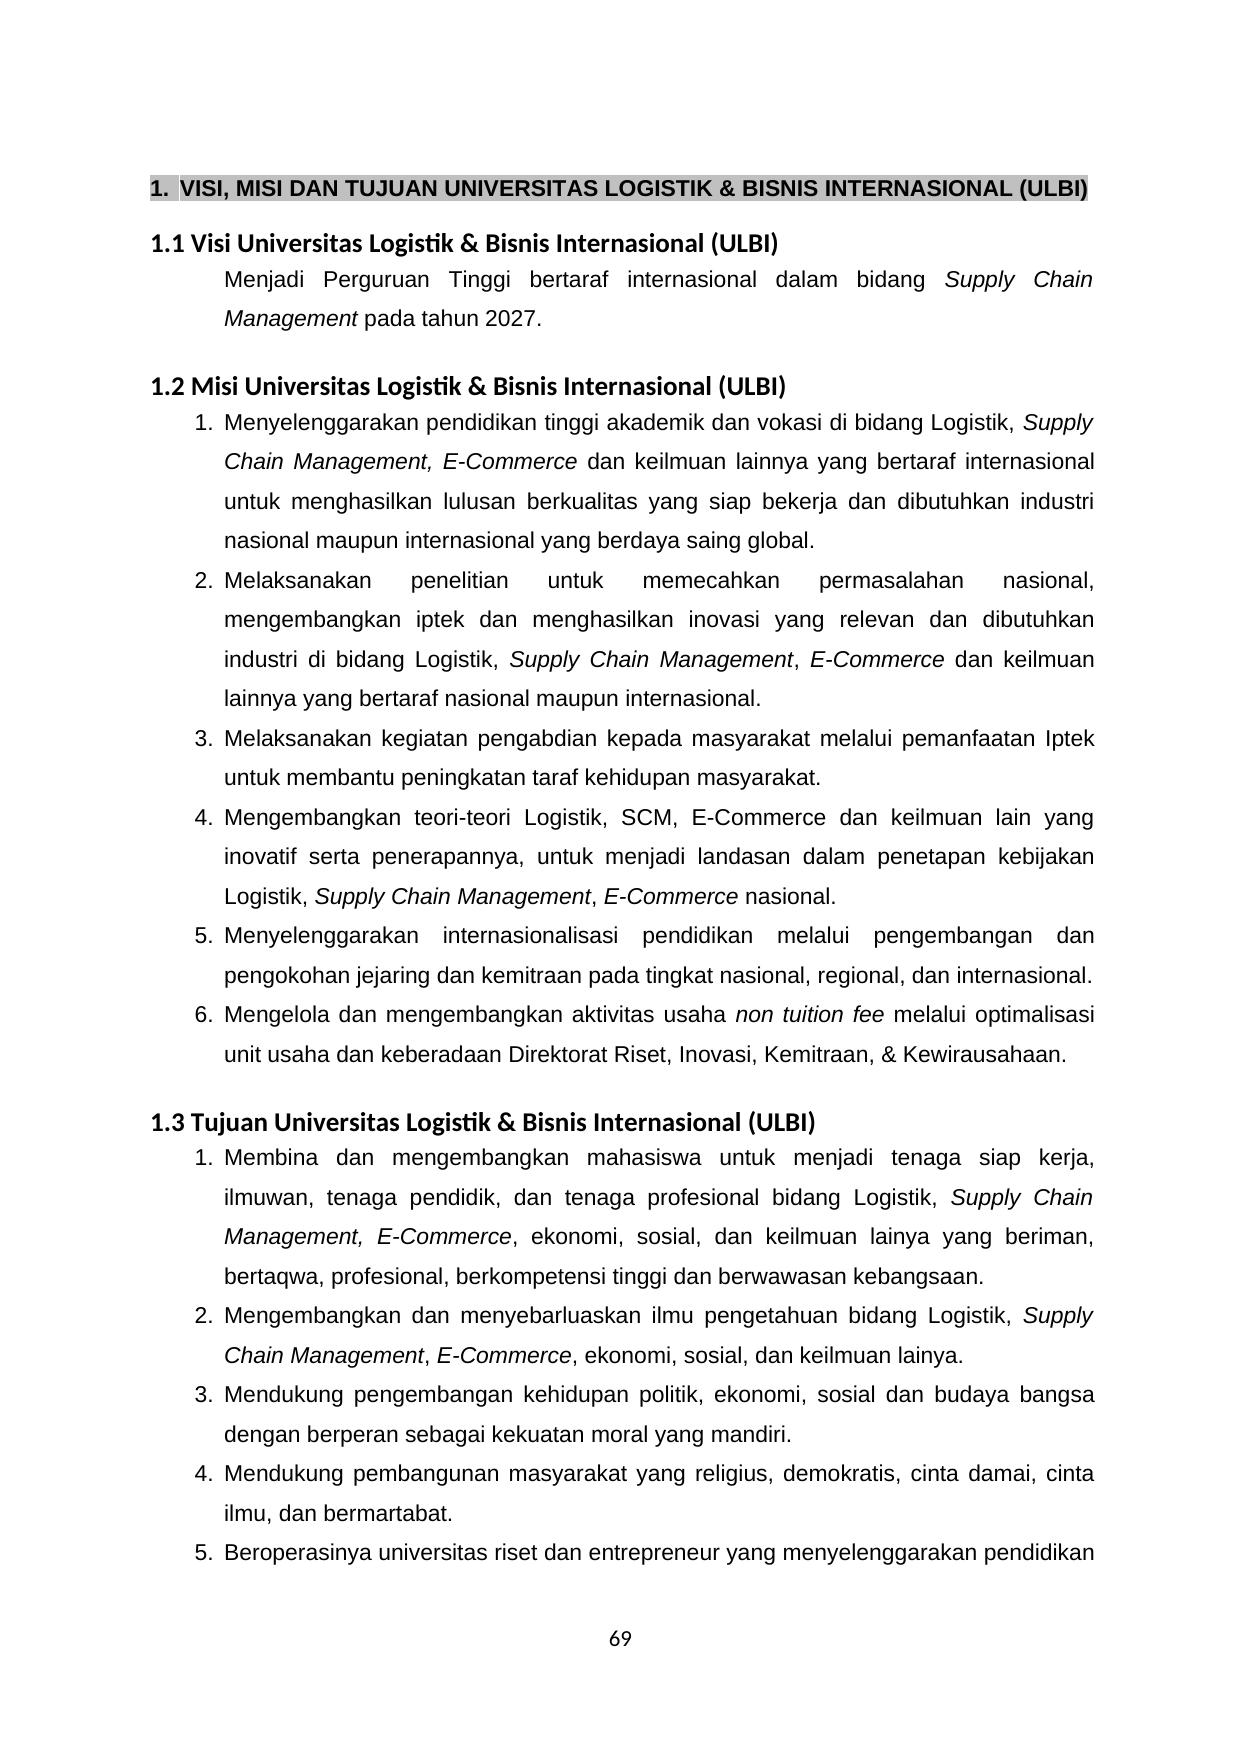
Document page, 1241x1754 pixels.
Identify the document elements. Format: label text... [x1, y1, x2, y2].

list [194, 1539, 1095, 1565]
list Melaksanakan kegiatan pengabdian kepada masyarakat melalui pemanfaatan Iptek untuk membantu peningkatan taraf kehidupan masyarakat. [194, 725, 1095, 791]
subtitle 1.3 Tujuan Universitas Logistik & Bisnis Internasional (ULBI) [150, 1105, 1090, 1138]
list Menjadi Perguruan Tinggi bertaraf internasional dalam bidang Supply Chain Management pada tahun 2027. [224, 266, 1095, 331]
list Mengembangkan dan menyebarluaskan ilmu pengetahuan bidang Logistik, Supply Chain Management, E-Commerce, ekonomi, sosial, dan keilmuan lainya. [194, 1302, 1095, 1368]
list Mengelola dan mengembangkan aktivitas usaha non tuition fee melalui optimalisasi unit usaha dan keberadaan Direktorat Riset, Inovasi, Kemitraan, & Kewirausahaan. [194, 1001, 1095, 1067]
list Menyelenggarakan pendidikan tinggi akademik dan vokasi di bidang Logistik, Supply Chain Management, E-Commerce dan keilmuan lainnya yang bertaraf internasional untuk menghasilkan lulusan berkualitas yang siap bekerja dan dibutuhkan industri nasional maupun internasional yang berdaya saing global. [194, 409, 1095, 554]
list Mengembangkan teori-teori Logistik, SCM, E-Commerce dan keilmuan lain yang inovatif serta penerapannya, untuk menjadi landasan dalam penetapan kebijakan Logistik, Supply Chain Management, E-Commerce nasional. [194, 804, 1095, 909]
list Mendukung pengembangan kehidupan politik, ekonomi, sosial dan budaya bangsa dengan berperan sebagai kekuatan moral yang mandiri. [194, 1381, 1095, 1447]
list Membina dan mengembangkan mahasiswa untuk menjadi tenaga siap kerja, ilmuwan, tenaga pendidik, dan tenaga profesional bidang Logistik, Supply Chain Management, E-Commerce, ekonomi, sosial, dan keilmuan lainya yang beriman, bertaqwa, profesional, berkompetensi tinggi dan berwawasan kebangsaan. [194, 1144, 1095, 1289]
list Menyelenggarakan internasionalisasi pendidikan melalui pengembangan dan pengokohan jejaring dan kemitraan pada tingkat nasional, regional, dan internasional. [194, 922, 1095, 988]
list Mendukung pembangunan masyarakat yang religius, demokratis, cinta damai, cinta ilmu, dan bermartabat. [194, 1460, 1095, 1526]
subtitle 1.2 Misi Universitas Logistik & Bisnis Internasional (ULBI) [150, 369, 1090, 403]
subtitle 1.1 Visi Universitas Logistik & Bisnis Internasional (ULBI) [150, 226, 1090, 259]
list Melaksanakan penelitian untuk memecahkan permasalahan nasional, mengembangkan iptek dan menghasilkan inovasi yang relevan dan dibutuhkan industri di bidang Logistik, Supply Chain Management, E-Commerce dan keilmuan lainnya yang bertaraf nasional maupun internasional. [194, 567, 1095, 712]
